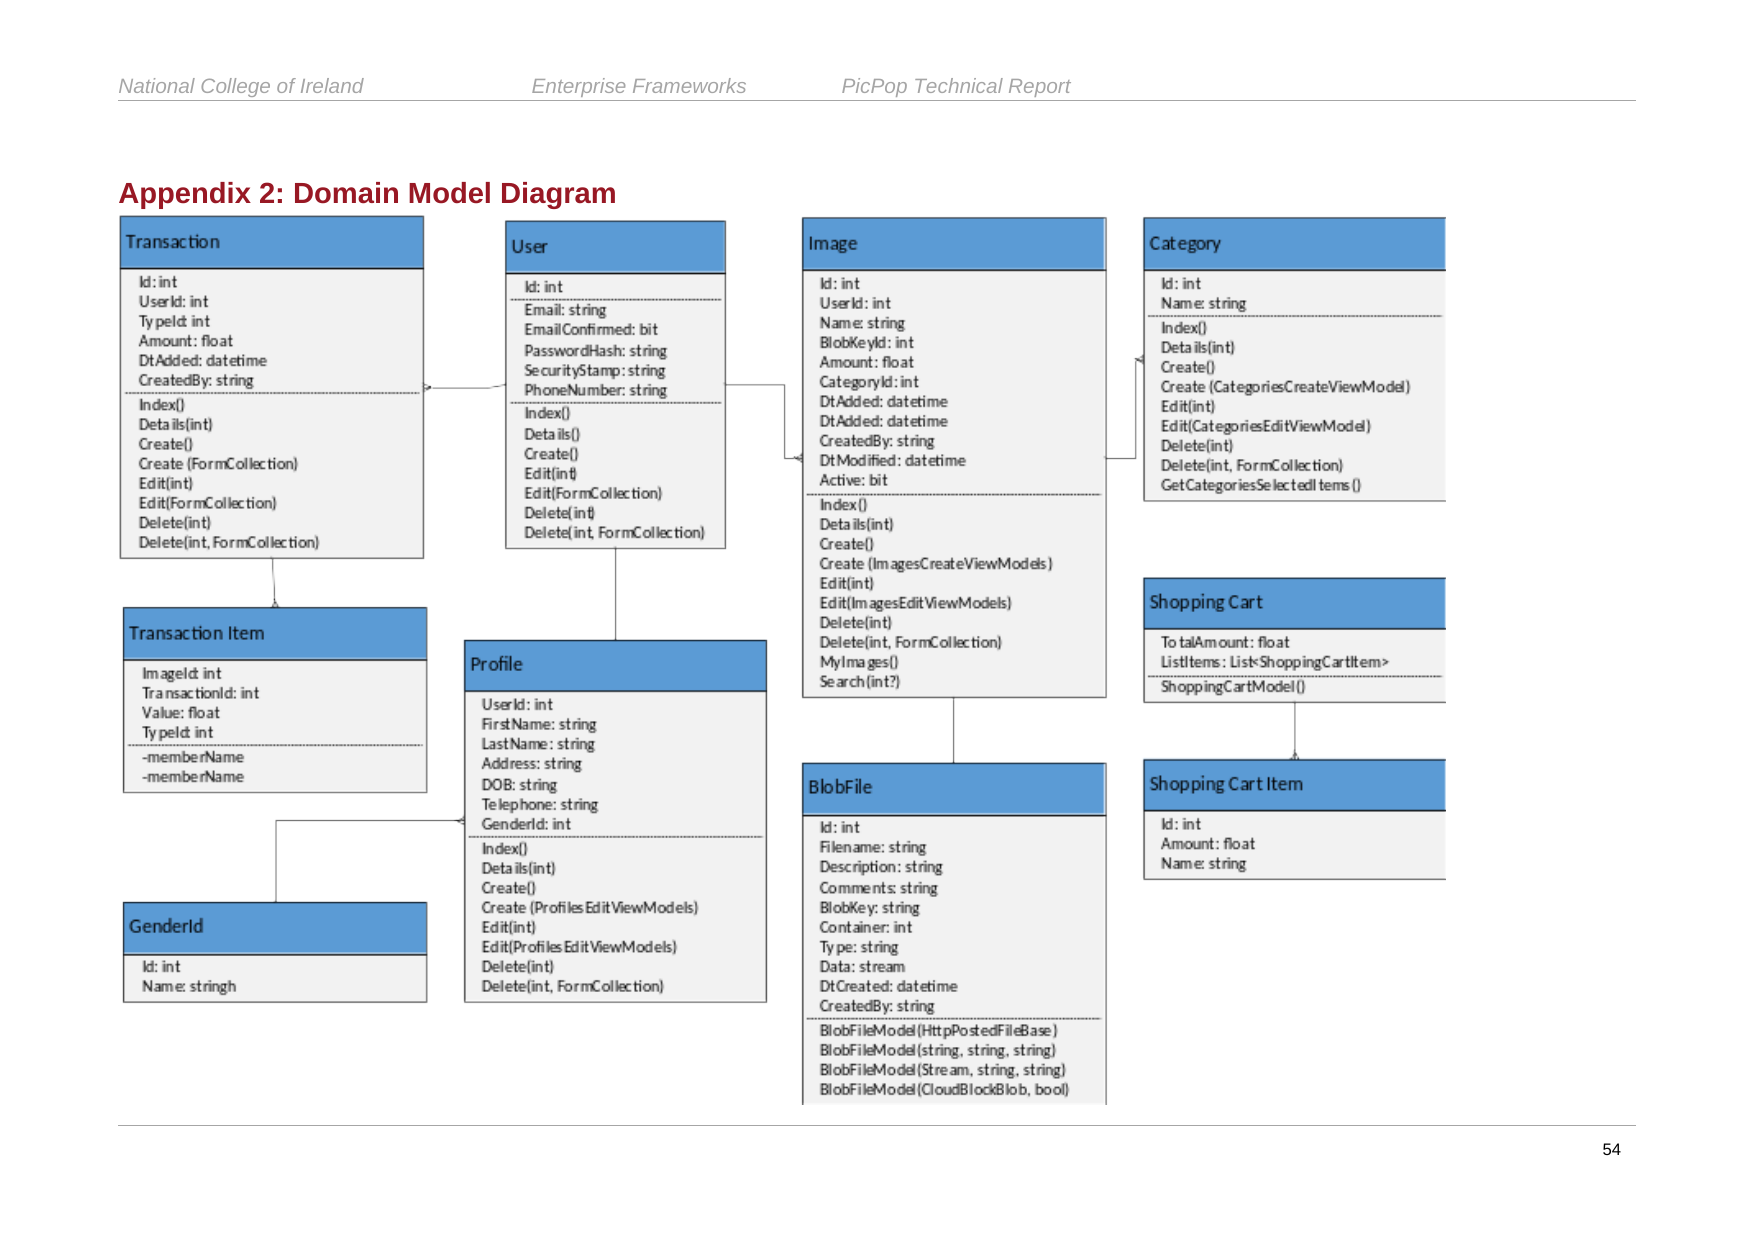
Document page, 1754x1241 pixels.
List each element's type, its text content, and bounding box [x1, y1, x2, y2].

subtitle Appendix 2: Domain Model Diagram [118, 176, 1636, 209]
